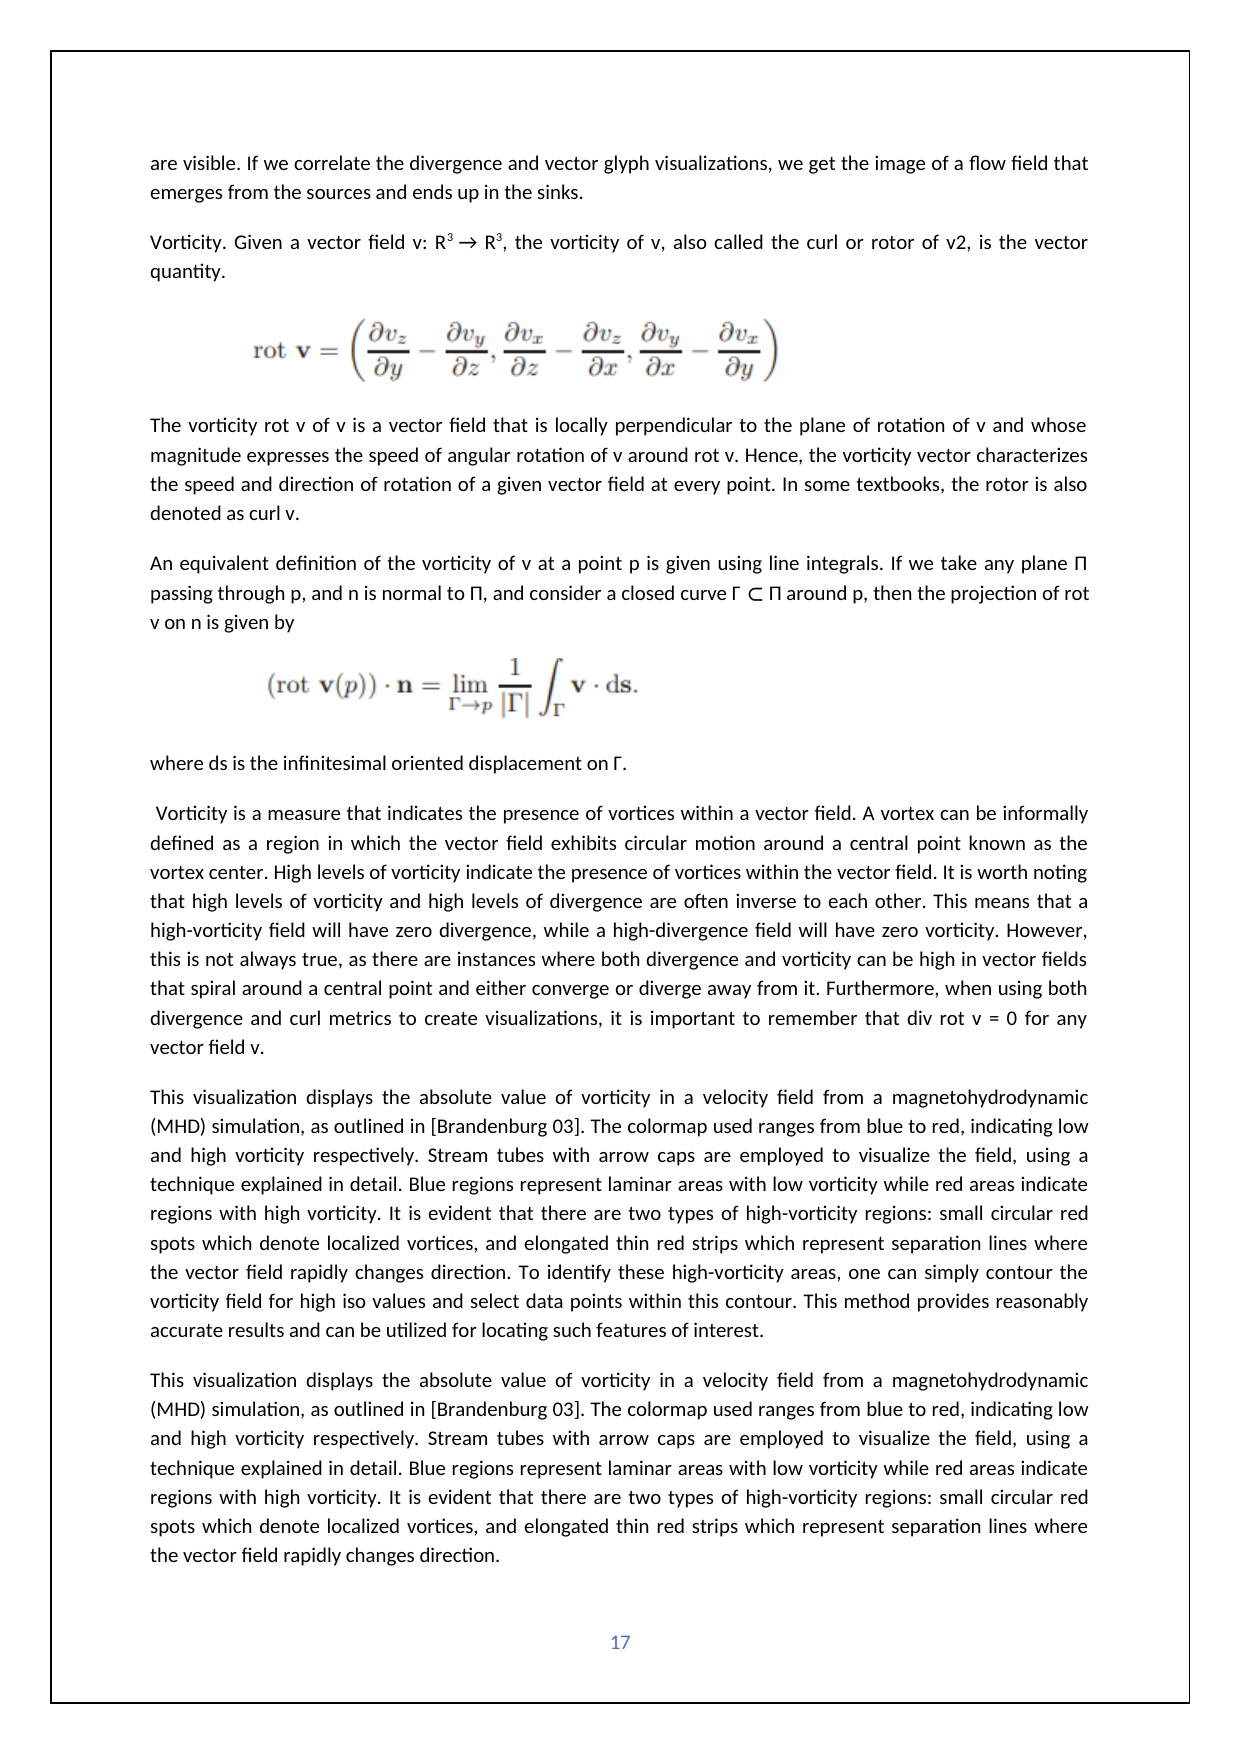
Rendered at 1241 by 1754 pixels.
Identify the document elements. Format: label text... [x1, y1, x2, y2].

text Vorticity is a measure that indicates the presence of vortices within a vector field. A vortex can be informally defined as a region in which the vector field exhibits circular motion around a central point known as the vortex center. High levels of vorticity indicate the presence of vortices within the vector field. It is worth noting that high levels of vorticity and high levels of divergence are often inverse to each other. This means that a high-vorticity field will have zero divergence, while a high-divergence field will have zero vorticity. However, this is not always true, as there are instances where both divergence and vorticity can be high in vector fields that spiral around a central point and either converge or diverge away from it. Furthermore, when using both divergence and curl metrics to create visualizations, it is important to remember that div rot v = 0 for any vector field v. [150, 801, 1090, 1059]
picture [244, 308, 780, 388]
text An equivalent definition of the vorticity of v at a point p is given using line integrals. If we take any plane Π passing through p, and n is normal to Π, and consider a closed curve Γ ⊂ Π around p, then the projection of rot v on n is given by [150, 550, 1090, 634]
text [150, 150, 1090, 204]
text The vorticity rot v of v is a vector field that is locally perpendicular to the plane of rotation of v and whose magnitude expresses the speed of angular rotation of v around rot v. Hence, the vorticity vector characterizes the speed and direction of rotation of a given vector field at every point. In some textbooks, the rotor is also denoted as curl v. [150, 413, 1090, 526]
text where ds is the infinitesimal oriented displacement on Γ. [150, 751, 1090, 776]
text This visualization displays the absolute value of vorticity in a velocity field from a magnetohydrodynamic (MHD) simulation, as outlined in [Brandenburg 03]. The colormap used ranges from blue to red, indicating low and high vorticity respectively. Stream tubes with arrow caps are employed to visualize the field, using a technique explained in detail. Blue regions represent laminar areas with low vorticity while red areas indicate regions with high vorticity. It is evident that there are two types of high-vorticity regions: small circular red spots which denote localized vortices, and elongated thin red strips which represent separation lines where the vector field rapidly changes direction. [150, 1367, 1090, 1568]
text This visualization displays the absolute value of vorticity in a velocity field from a magnetohydrodynamic (MHD) simulation, as outlined in [Brandenburg 03]. The colormap used ranges from blue to red, indicating low and high vorticity respectively. Stream tubes with arrow caps are employed to visualize the field, using a technique explained in detail. Blue regions represent laminar areas with low vorticity while red areas indicate regions with high vorticity. It is evident that there are two types of high-vorticity regions: small circular red spots which denote localized vortices, and elongated thin red strips which represent separation lines where the vector field rapidly changes direction. To identify these high-vorticity areas, one can simply contour the vorticity field for high iso values and select data points within this contour. This method provides reasonably accurate results and can be utilized for locating such features of interest. [150, 1084, 1090, 1343]
text Vorticity. Given a vector field v: R3 → R3, the vorticity of v, also called the curl or rotor of v2, is the vector quantity. [150, 229, 1090, 284]
picture [253, 658, 651, 726]
